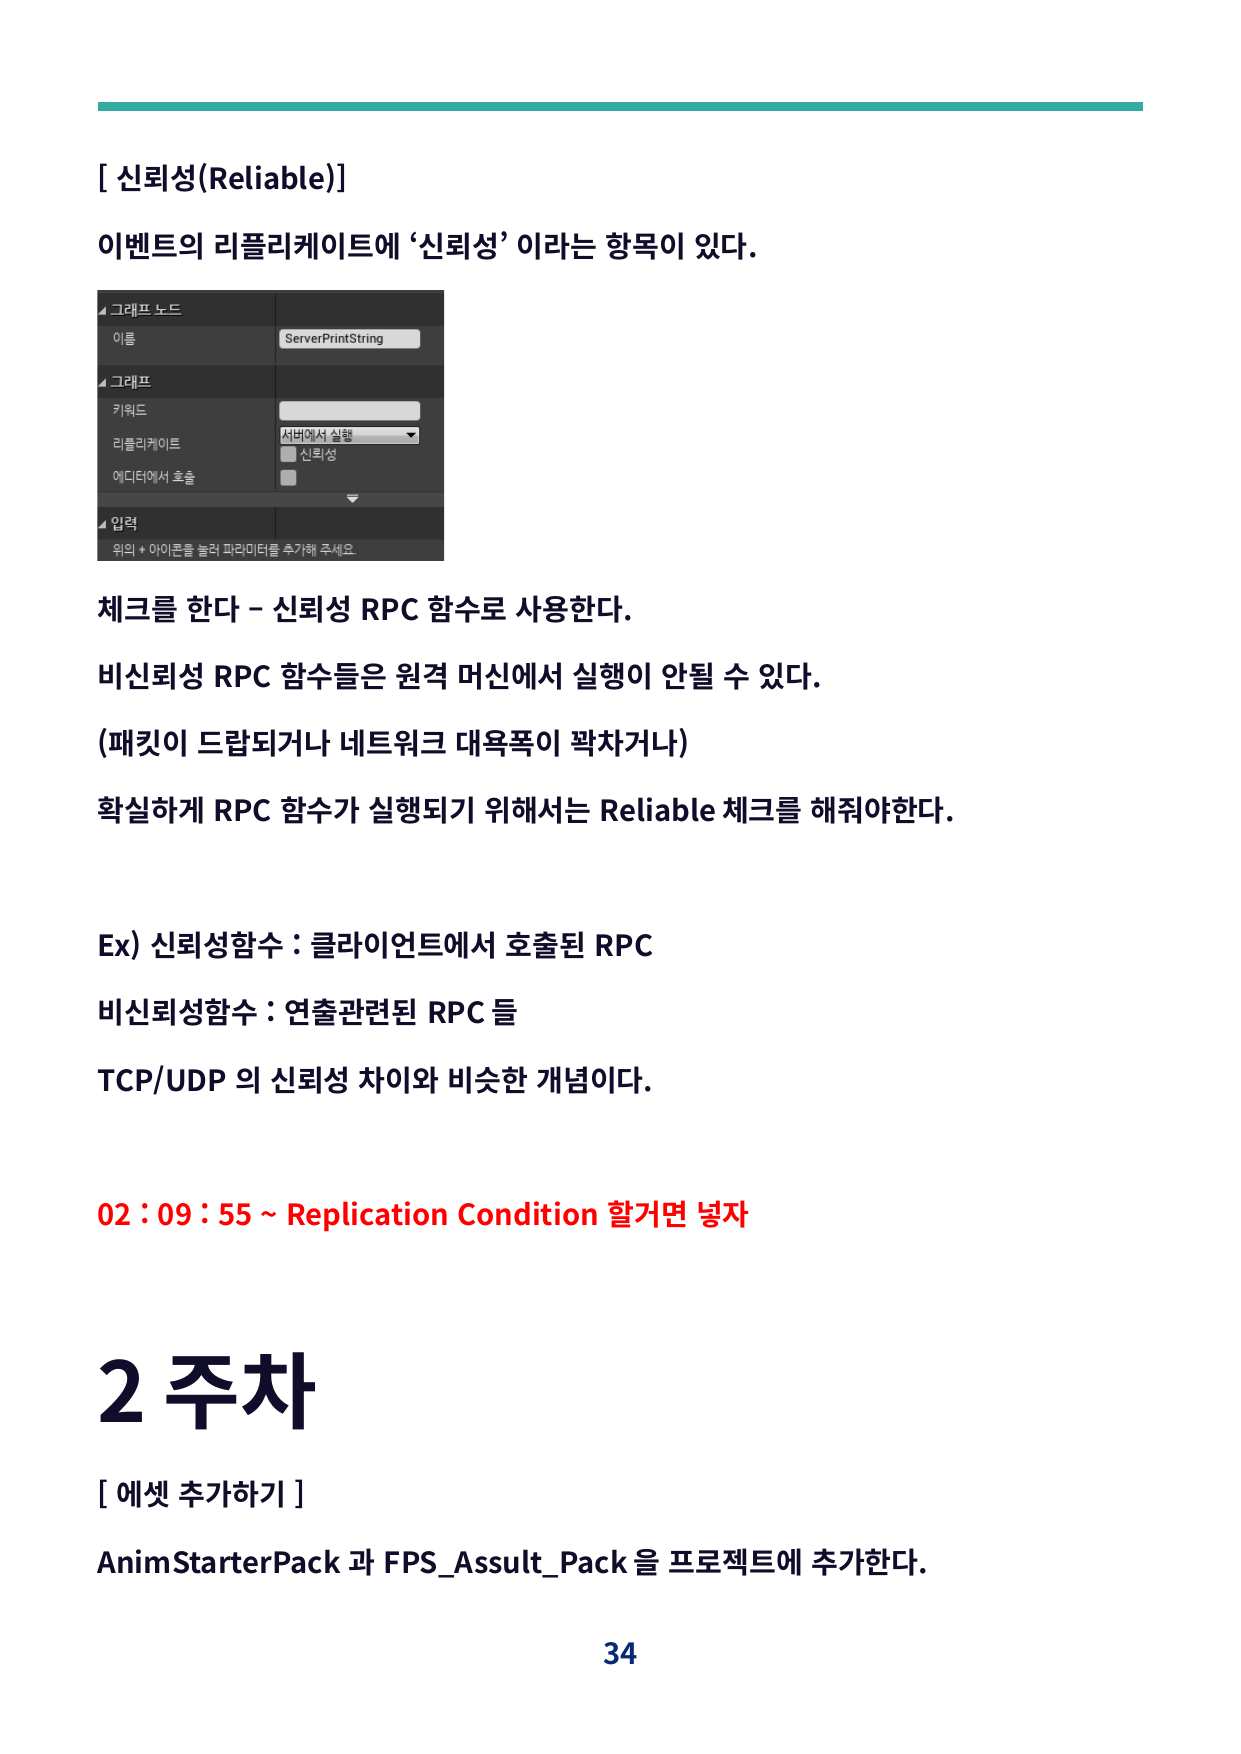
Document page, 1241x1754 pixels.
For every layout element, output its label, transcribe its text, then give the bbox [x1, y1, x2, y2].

subtitle AnimStarterPack 과 FPS_Assult_Pack을 프로젝트에 추가한다. [97, 1539, 1143, 1581]
subtitle Ex) 신뢰성함수 : 클라이언트에서 호출된 RPC [97, 922, 1143, 965]
subtitle (패킷이 드랍되거나 네트워크 대욕폭이 꽉차거나) [97, 721, 1143, 763]
picture [97, 290, 445, 561]
subtitle 확실하게 RPC 함수가 실행되기 위해서는 Reliable체크를 해줘야한다. [97, 788, 1143, 830]
subtitle 비신뢰성 RPC 함수들은 원격 머신에서 실행이 안될 수 있다. [97, 653, 1143, 696]
subtitle 02 : 09 : 55 ~ Replication Condition 할거면 넣자 [97, 1192, 1143, 1234]
subtitle [ 신뢰성(Reliable)] [97, 156, 1143, 198]
subtitle 2주차 [97, 1326, 1143, 1447]
subtitle 이벤트의 리플리케이트에 ‘신뢰성’ 이라는 항목이 있다. [97, 223, 1143, 266]
subtitle 체크를 한다 – 신뢰성 RPC 함수로 사용한다. [97, 586, 1143, 628]
subtitle [ 에셋 추가하기 ] [97, 1472, 1143, 1514]
subtitle TCP/UDP 의 신뢰성 차이와 비슷한 개념이다. [97, 1057, 1143, 1099]
subtitle 비신뢰성함수 : 연출관련된 RPC들 [97, 990, 1143, 1032]
